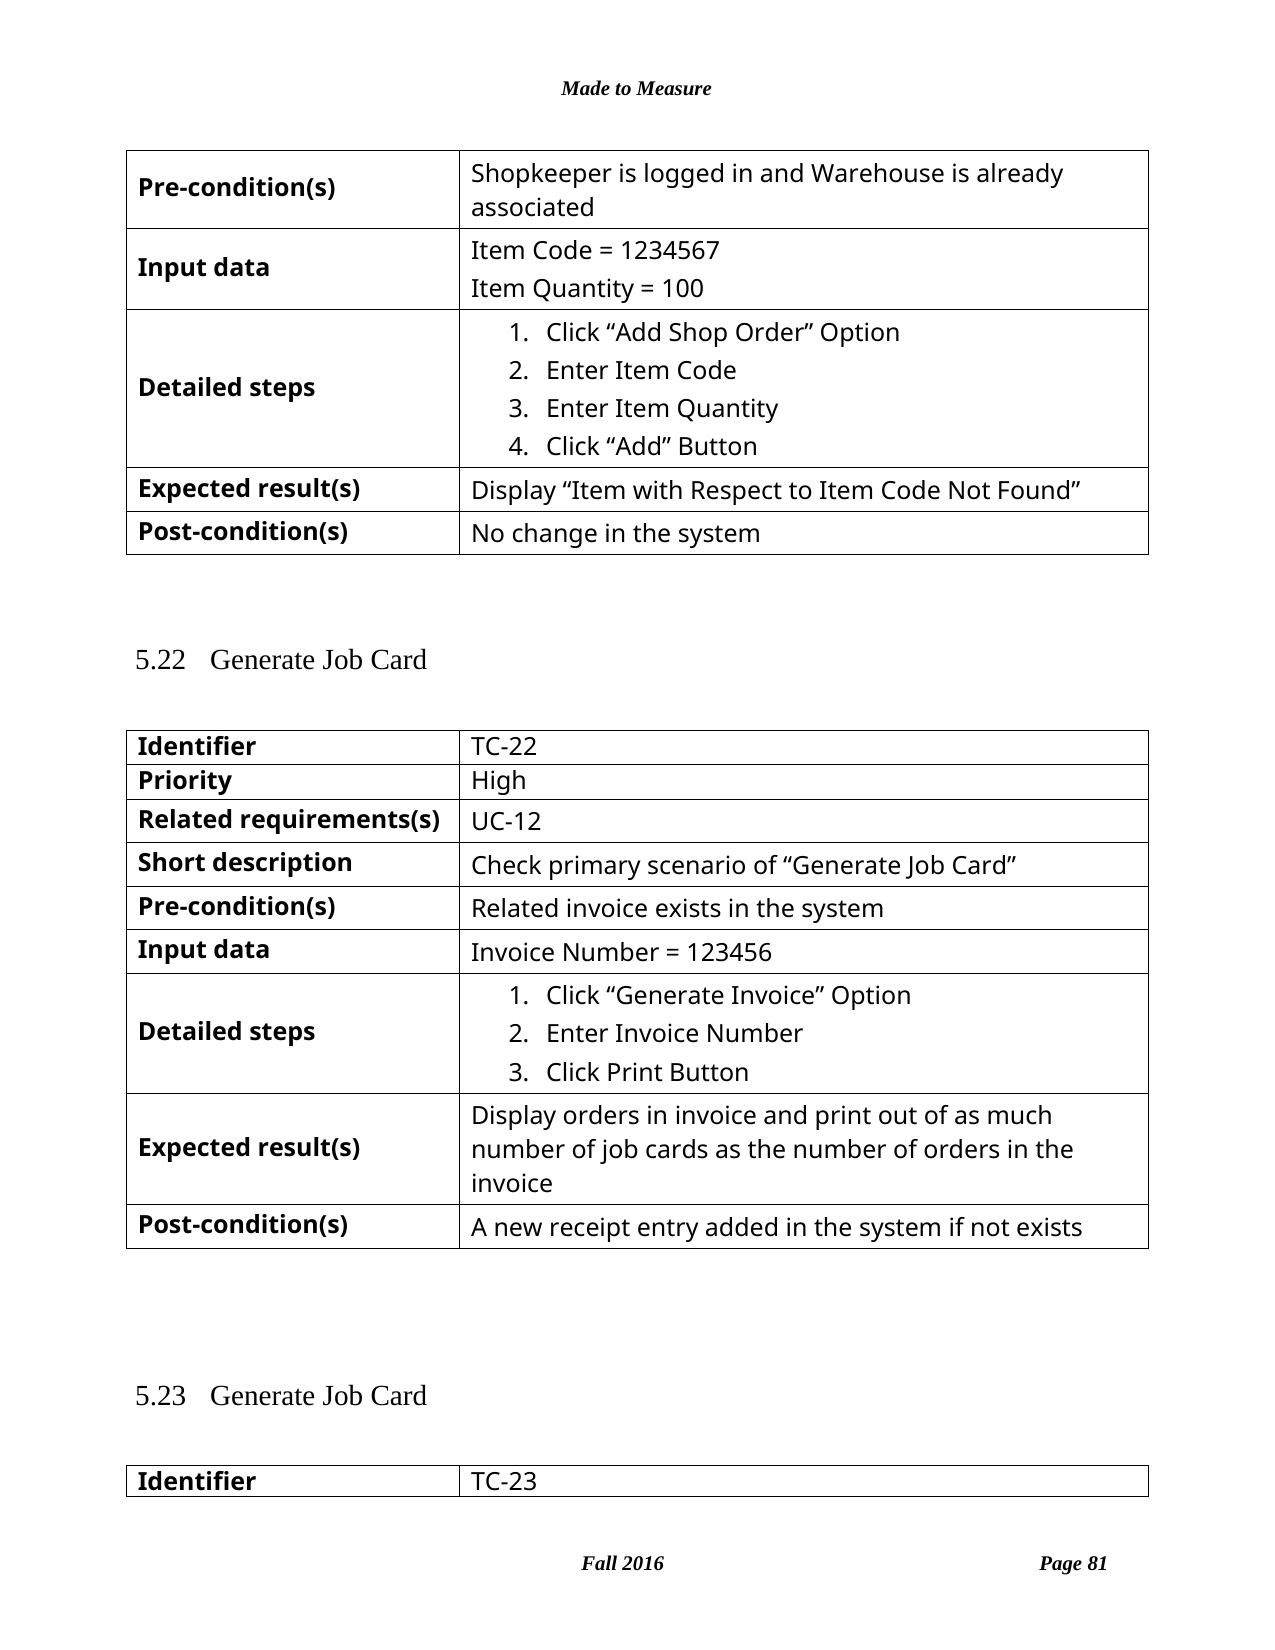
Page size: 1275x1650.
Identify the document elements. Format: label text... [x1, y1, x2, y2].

table_cell Post-condition(s) [127, 1205, 459, 1247]
table_cell Input data [127, 229, 459, 309]
table_cell High [460, 765, 1148, 799]
table_cell Click “Generate Invoice” Option Enter Invoice Number Click Print Button [460, 974, 1148, 1092]
table_cell Shopkeeper is logged in and Warehouse is already associated [460, 151, 1148, 227]
table_cell Invoice Number = 123456 [460, 930, 1148, 972]
table_cell Display orders in invoice and print out of as much number of job cards as the number of orders in the invoice [460, 1094, 1148, 1204]
table_cell No change in the system [460, 512, 1148, 554]
table_cell Pre-condition(s) [127, 887, 459, 929]
table_cell Priority [127, 765, 459, 799]
table_cell Display “Item with Respect to Item Code Not Found” [460, 468, 1148, 511]
table_cell UC-12 [460, 800, 1148, 842]
table_header TC-23 [460, 1466, 1148, 1496]
table_cell Short description [127, 843, 459, 886]
table_header Identifier [127, 1466, 459, 1496]
subtitle Generate Job Card [135, 1378, 1140, 1411]
table_cell Post-condition(s) [127, 512, 459, 554]
table_cell Pre-condition(s) [127, 151, 459, 227]
table_cell Click “Add Shop Order” Option Enter Item Code Enter Item Quantity Click “Add” Button [460, 310, 1148, 467]
table_cell Item Code = 1234567 Item Quantity = 100 [460, 229, 1148, 309]
table_cell Expected result(s) [127, 468, 459, 511]
table_cell Detailed steps [127, 974, 459, 1092]
table_cell A new receipt entry added in the system if not exists [460, 1205, 1148, 1247]
table_header TC-22 [460, 731, 1148, 764]
table_cell Expected result(s) [127, 1094, 459, 1204]
subtitle Generate Job Card [135, 642, 1140, 676]
table_header Identifier [127, 731, 459, 764]
table_cell Detailed steps [127, 310, 459, 467]
table_cell Check primary scenario of “Generate Job Card” [460, 843, 1148, 886]
table_cell Input data [127, 930, 459, 972]
table_cell Related requirements(s) [127, 800, 459, 842]
table_cell Related invoice exists in the system [460, 887, 1148, 929]
